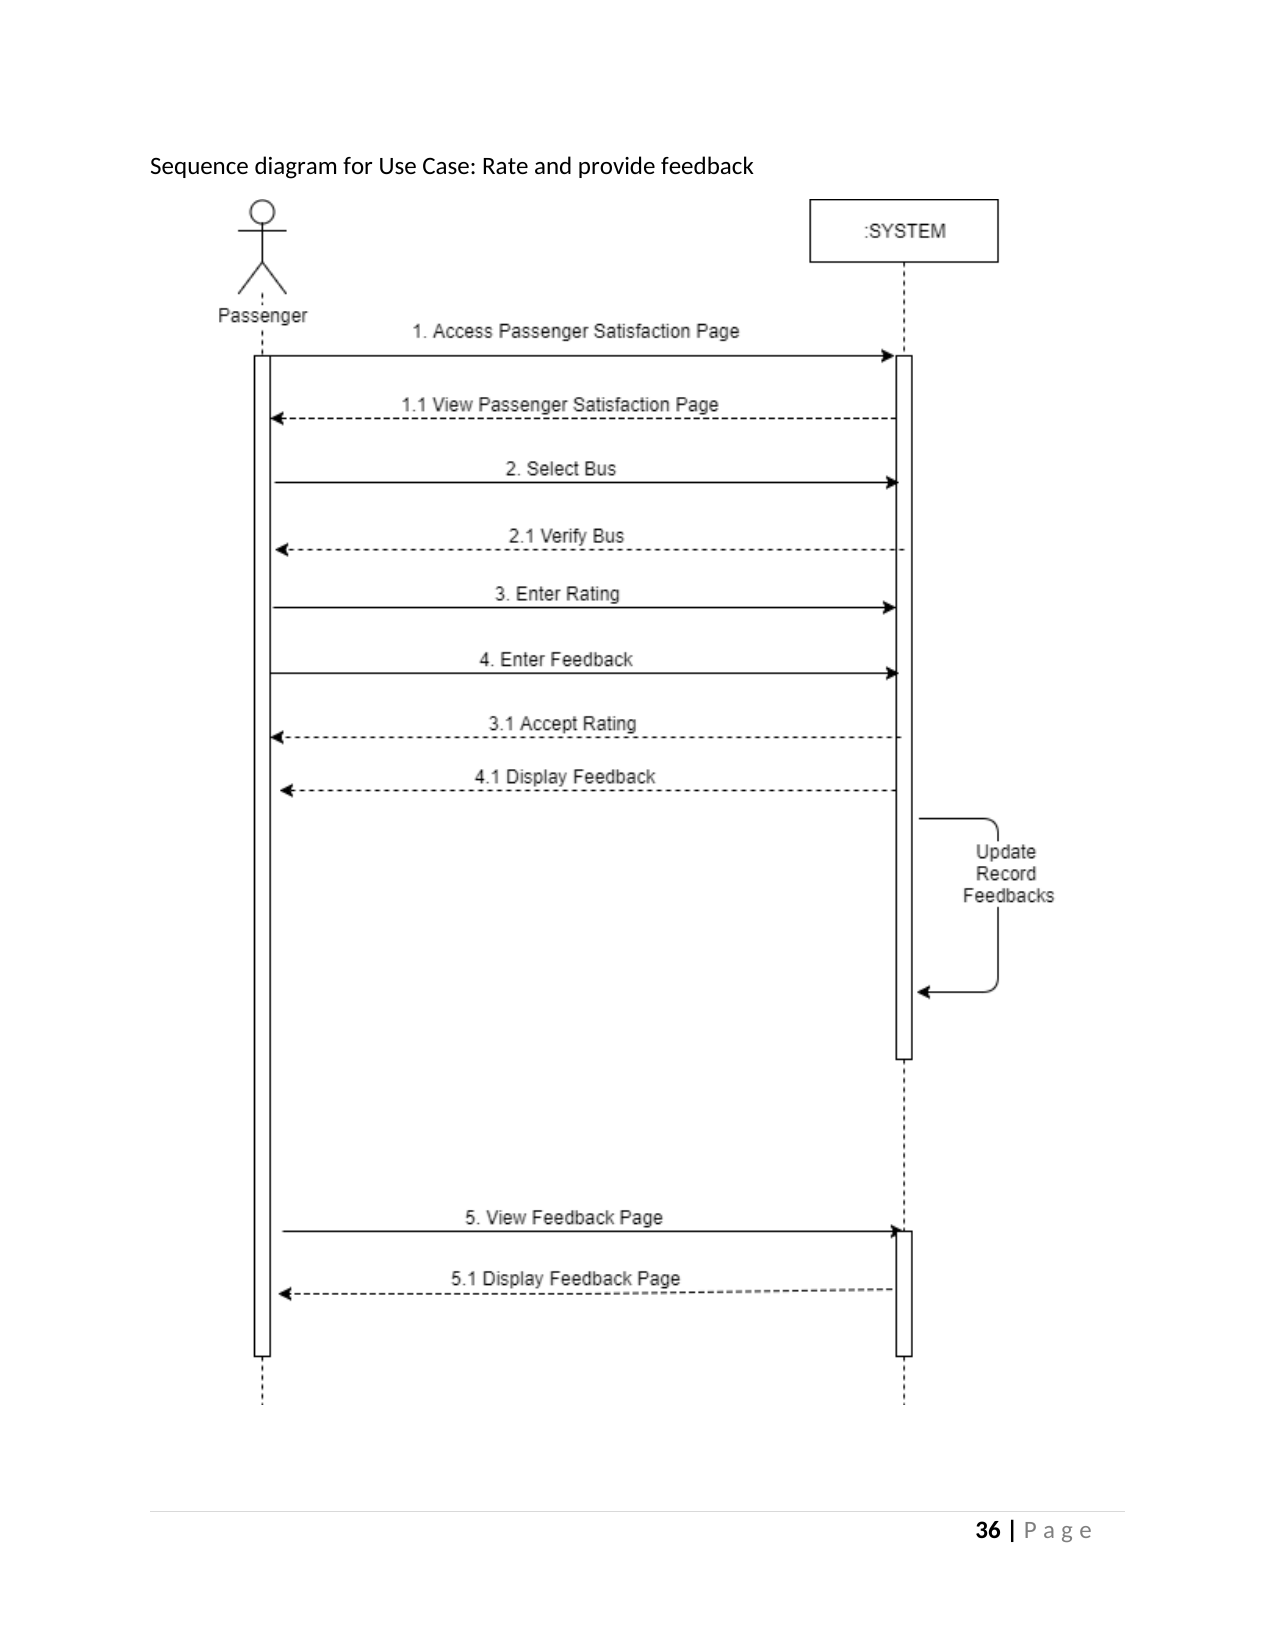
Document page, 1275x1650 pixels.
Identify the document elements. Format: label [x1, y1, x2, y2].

picture [218, 199, 1057, 1405]
